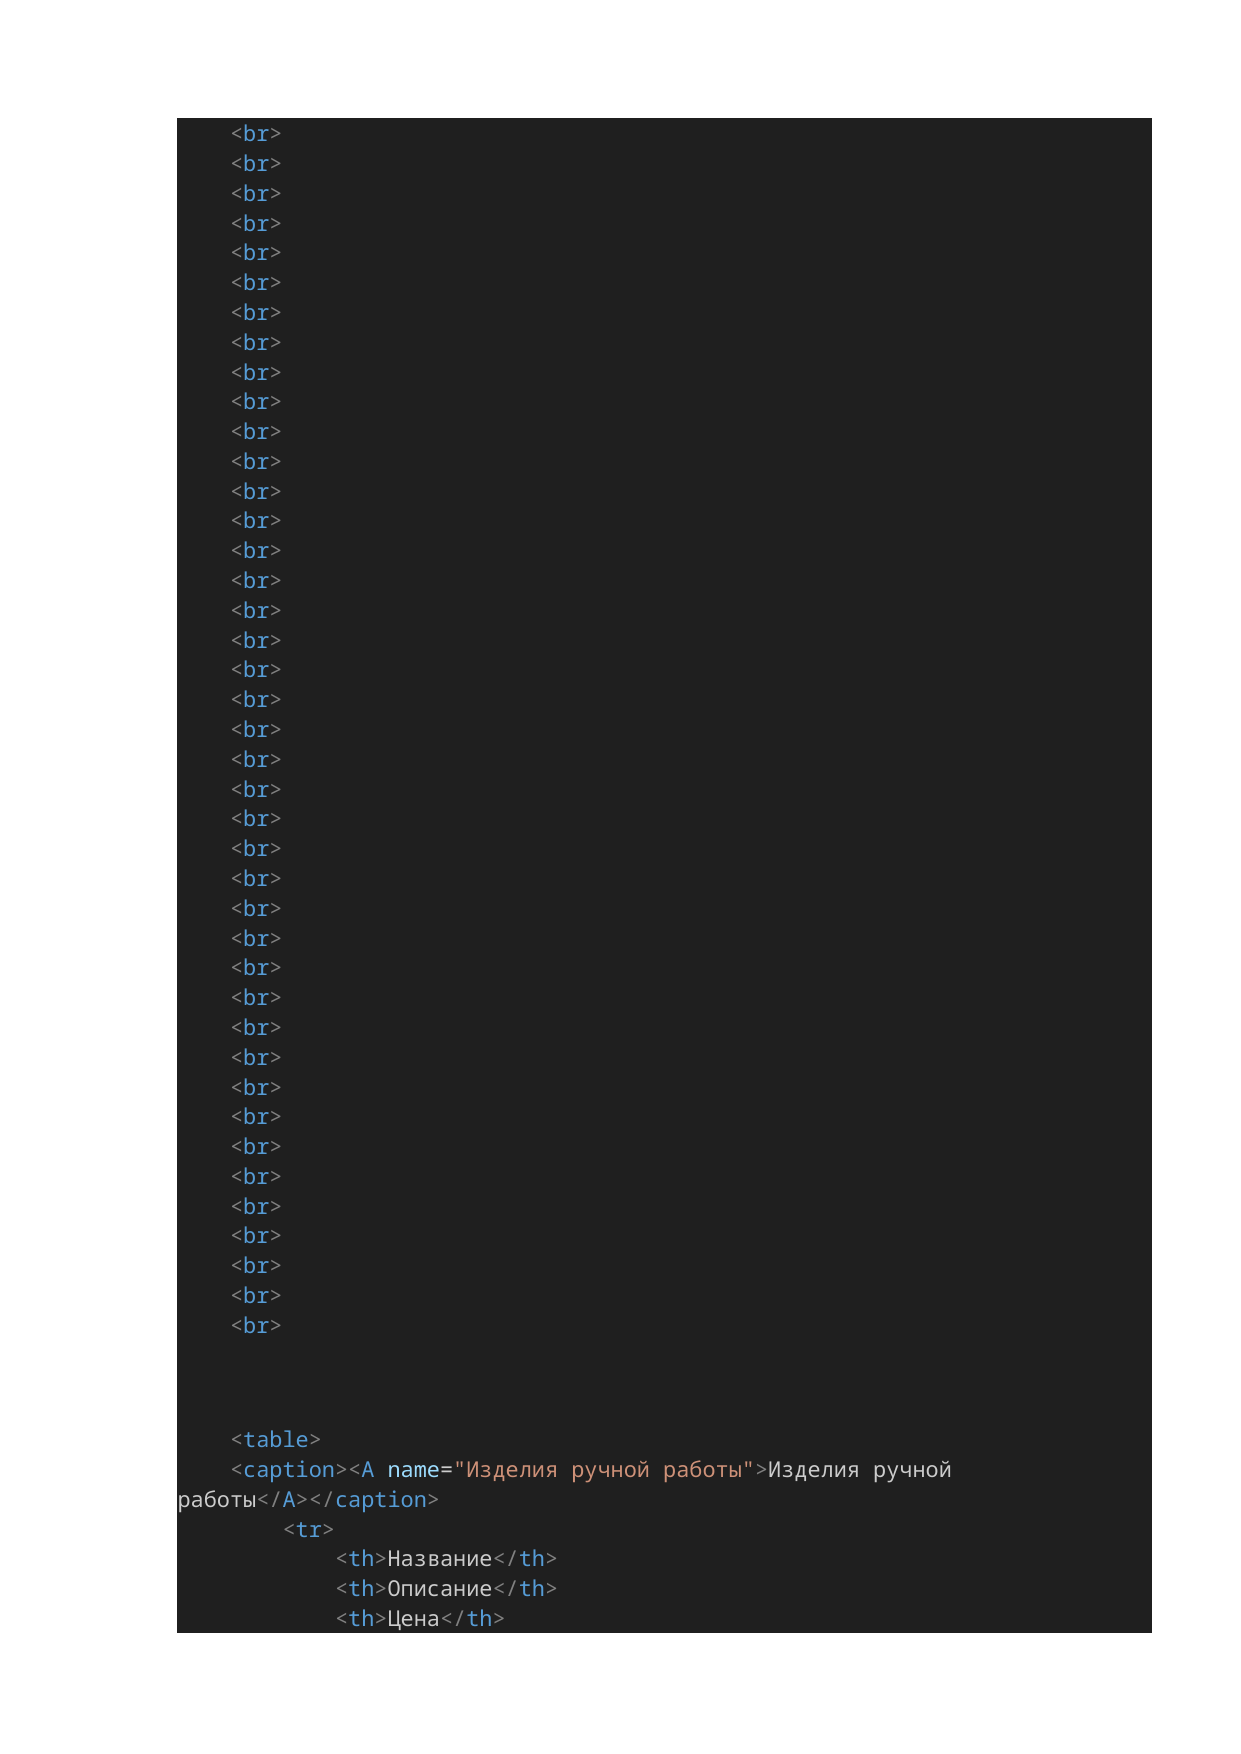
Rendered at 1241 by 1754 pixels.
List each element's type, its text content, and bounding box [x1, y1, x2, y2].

text <br> [177, 237, 1152, 267]
text <br> [177, 207, 1152, 237]
text <br> [177, 535, 1152, 565]
text <th>Цена</th> [177, 1603, 1152, 1633]
text <br> [177, 476, 1152, 505]
text <br> [177, 803, 1152, 833]
text <br> [177, 684, 1152, 714]
text <br> [177, 744, 1152, 773]
text <br> [177, 1280, 1152, 1310]
text <br> [177, 654, 1152, 684]
text <br> [177, 952, 1152, 982]
text <br> [177, 595, 1152, 624]
text <br> [177, 1071, 1152, 1101]
text <br> [177, 416, 1152, 446]
text <br> [177, 1012, 1152, 1042]
text <caption><A name="Изделия ручной работы">Изделия ручной работы</A></caption> [177, 1454, 1152, 1513]
text <br> [177, 1191, 1152, 1220]
text <br> [177, 1250, 1152, 1280]
text <table> [177, 1424, 1152, 1454]
text <br> [177, 565, 1152, 595]
text <th>Описание</th> [177, 1573, 1152, 1603]
text <br> [177, 505, 1152, 535]
text <tr> [177, 1513, 1152, 1543]
text <br> [177, 446, 1152, 476]
text <br> [177, 922, 1152, 952]
text <br> [177, 327, 1152, 356]
text <br> [177, 297, 1152, 327]
text <br> [177, 386, 1152, 416]
text <br> [177, 1101, 1152, 1131]
text <br> [177, 863, 1152, 893]
text <br> [177, 1161, 1152, 1191]
text <br> [177, 148, 1152, 178]
text <br> [177, 1220, 1152, 1250]
text <br> [177, 833, 1152, 863]
text <th>Название</th> [177, 1543, 1152, 1573]
text <br> [177, 773, 1152, 803]
text <br> [177, 356, 1152, 386]
text <br> [177, 1131, 1152, 1161]
text <br> [177, 624, 1152, 654]
text <br> [177, 118, 1152, 148]
text <br> [177, 893, 1152, 922]
text <br> [177, 178, 1152, 207]
text <br> [177, 1042, 1152, 1071]
text <br> [177, 267, 1152, 297]
text <br> [177, 1310, 1152, 1339]
text <br> [177, 714, 1152, 744]
text <br> [177, 982, 1152, 1012]
